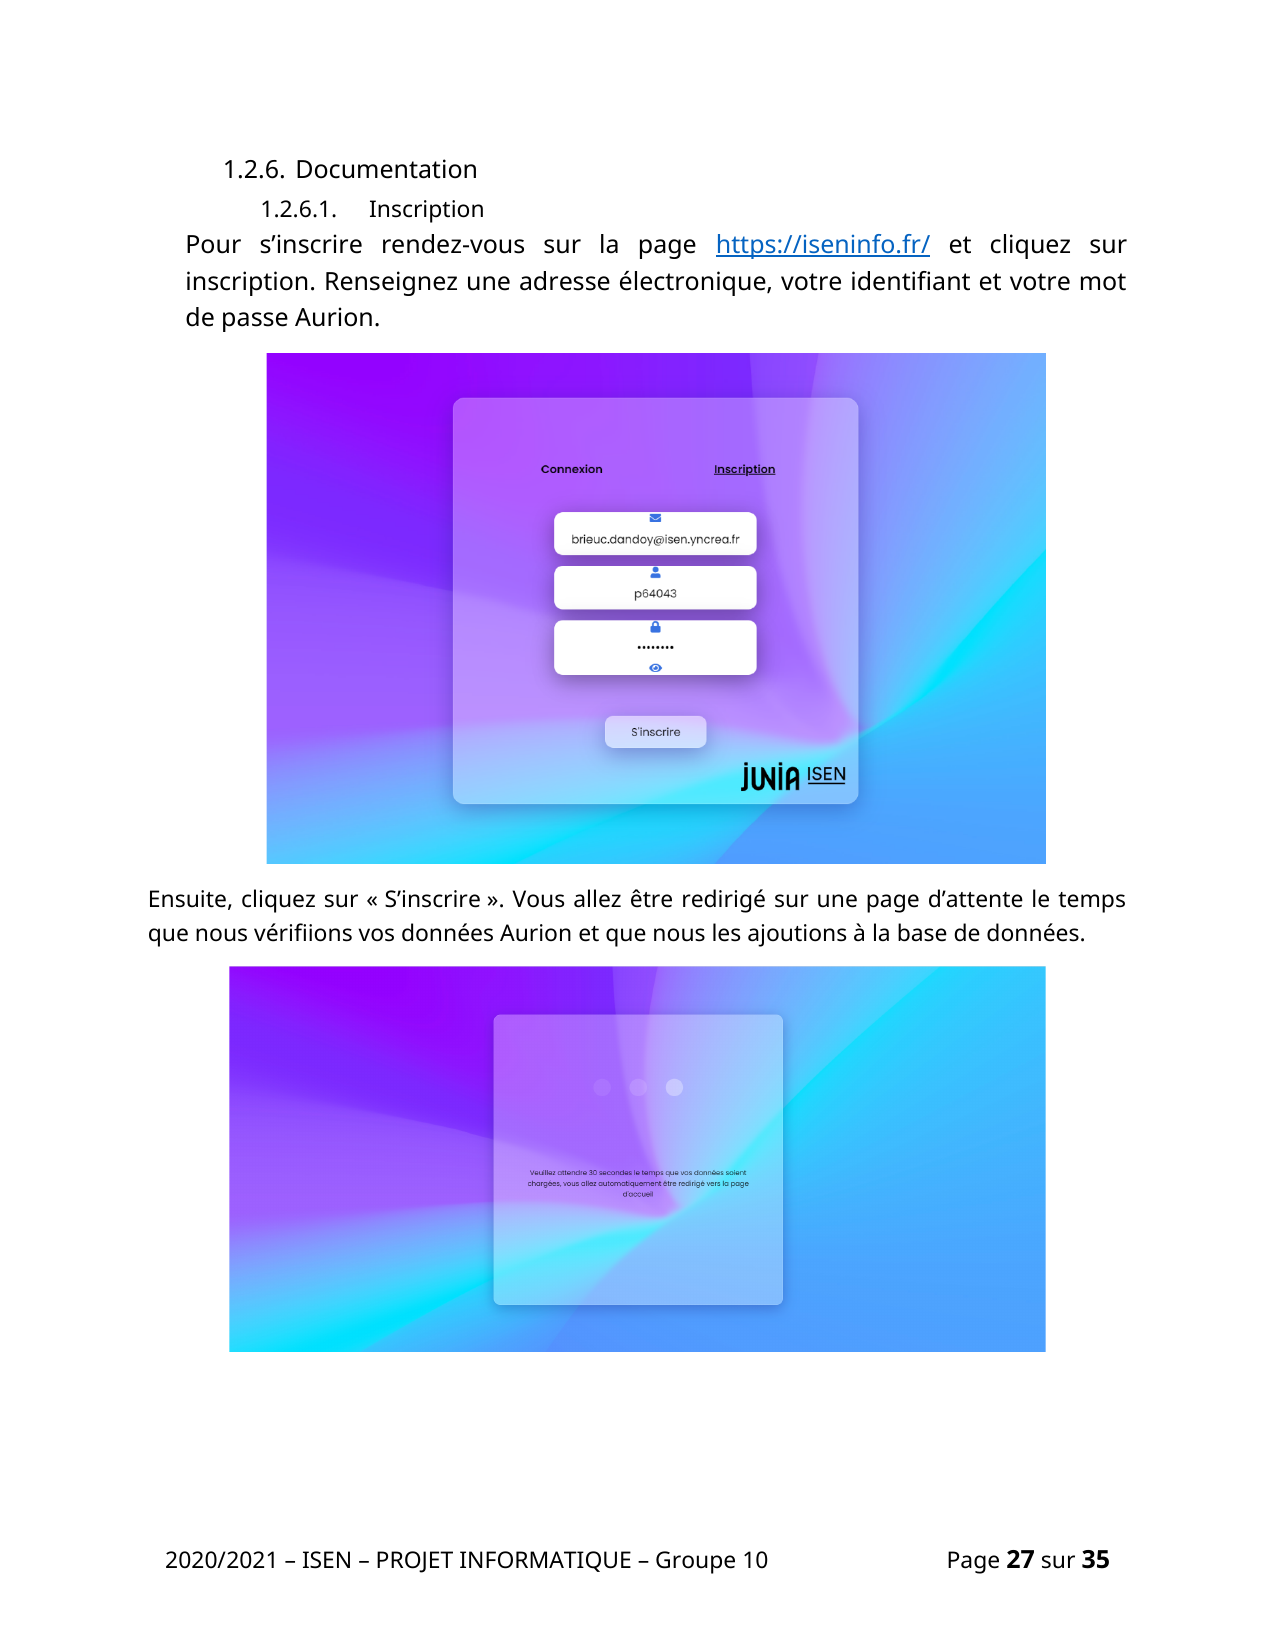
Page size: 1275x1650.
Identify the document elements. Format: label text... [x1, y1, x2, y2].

picture [266, 353, 1046, 864]
text Ensuite, cliquez sur « S’inscrire ». Vous allez être redirigé sur une page d’attente le temps que nous vérifiions vos données Aurion et que nous les ajoutions à la base de données. [148, 883, 1127, 948]
picture [229, 966, 1046, 1352]
subtitle Documentation [223, 152, 1127, 186]
subtitle Inscription [260, 193, 1127, 224]
text Pour s’inscrire rendez-vous sur la page https://iseninfo.fr/ et cliquez sur inscription. Renseignez une adresse électronique, votre identifiant et votre mot de passe Aurion. [185, 226, 1127, 334]
